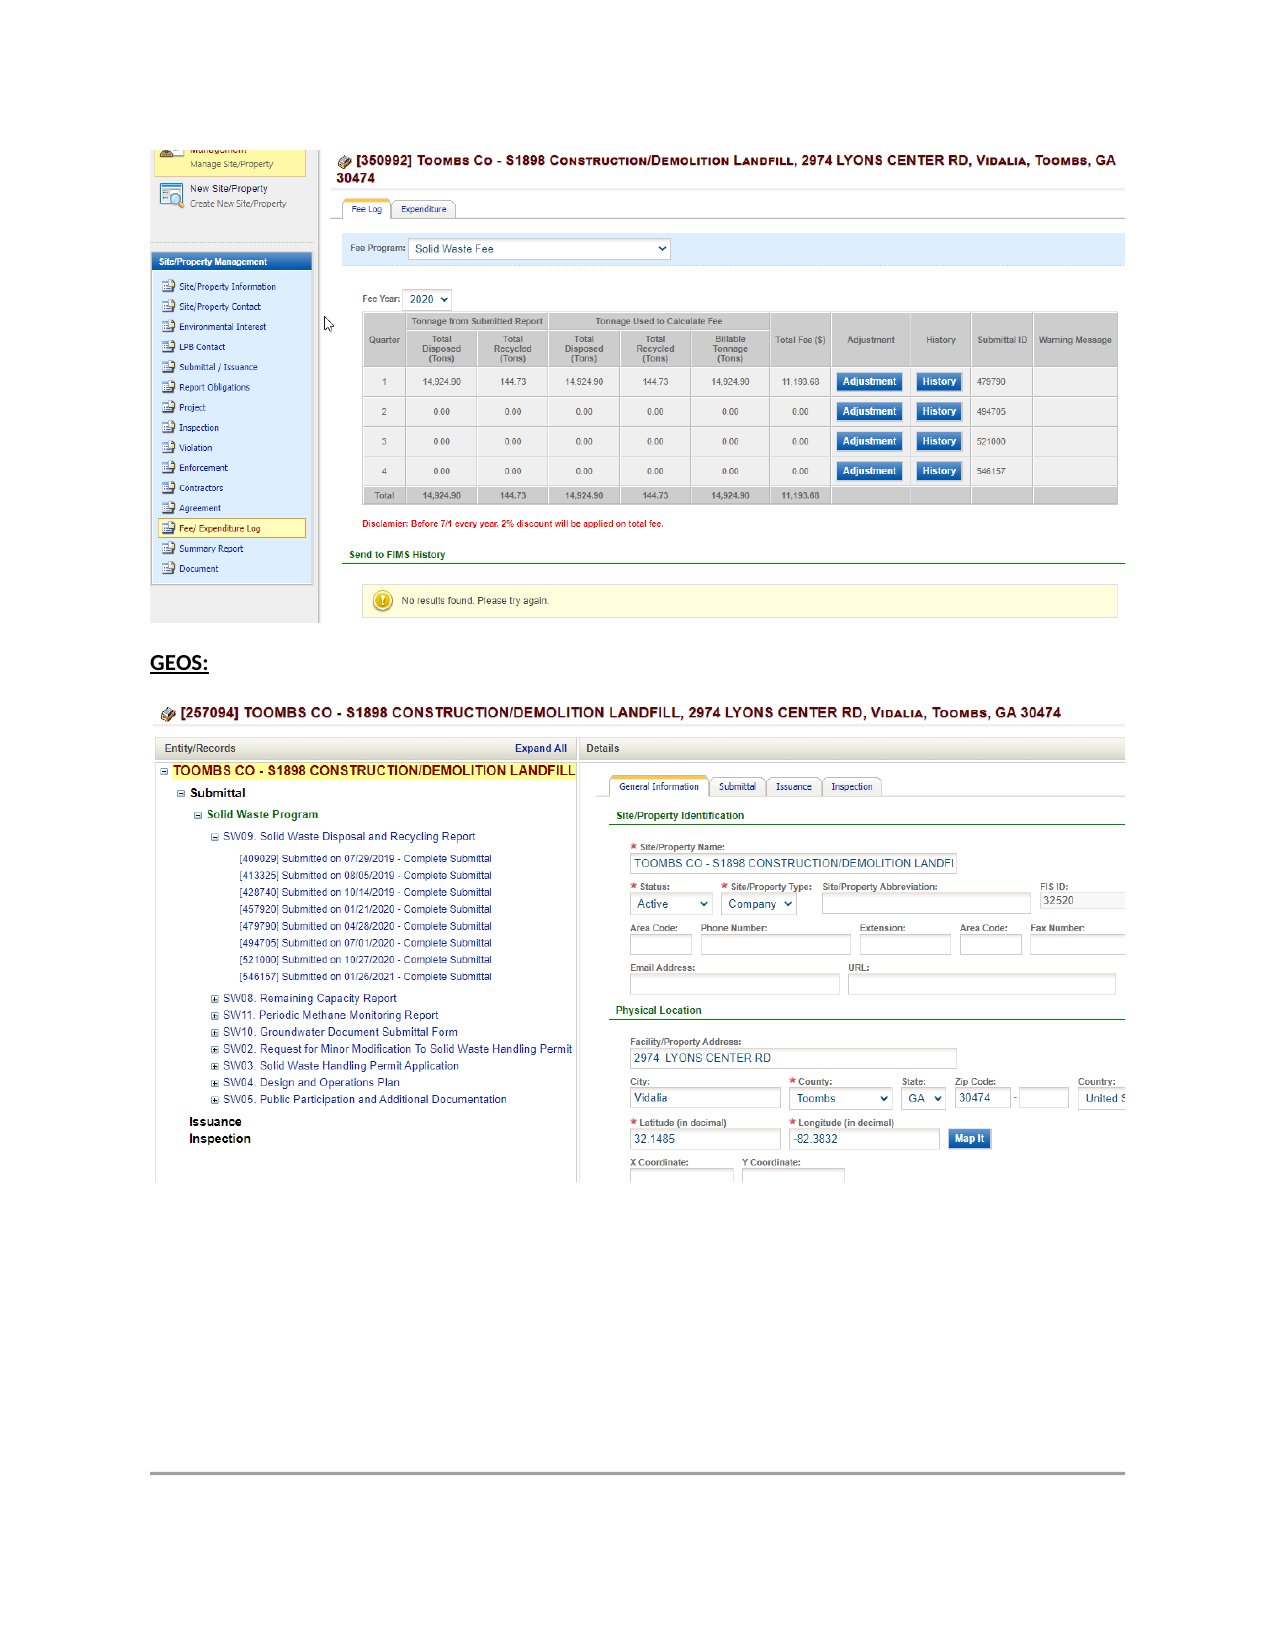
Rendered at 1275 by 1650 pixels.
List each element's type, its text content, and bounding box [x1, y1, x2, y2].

picture [150, 150, 1125, 623]
text GEOS: [150, 648, 1125, 676]
picture [150, 701, 1125, 1182]
